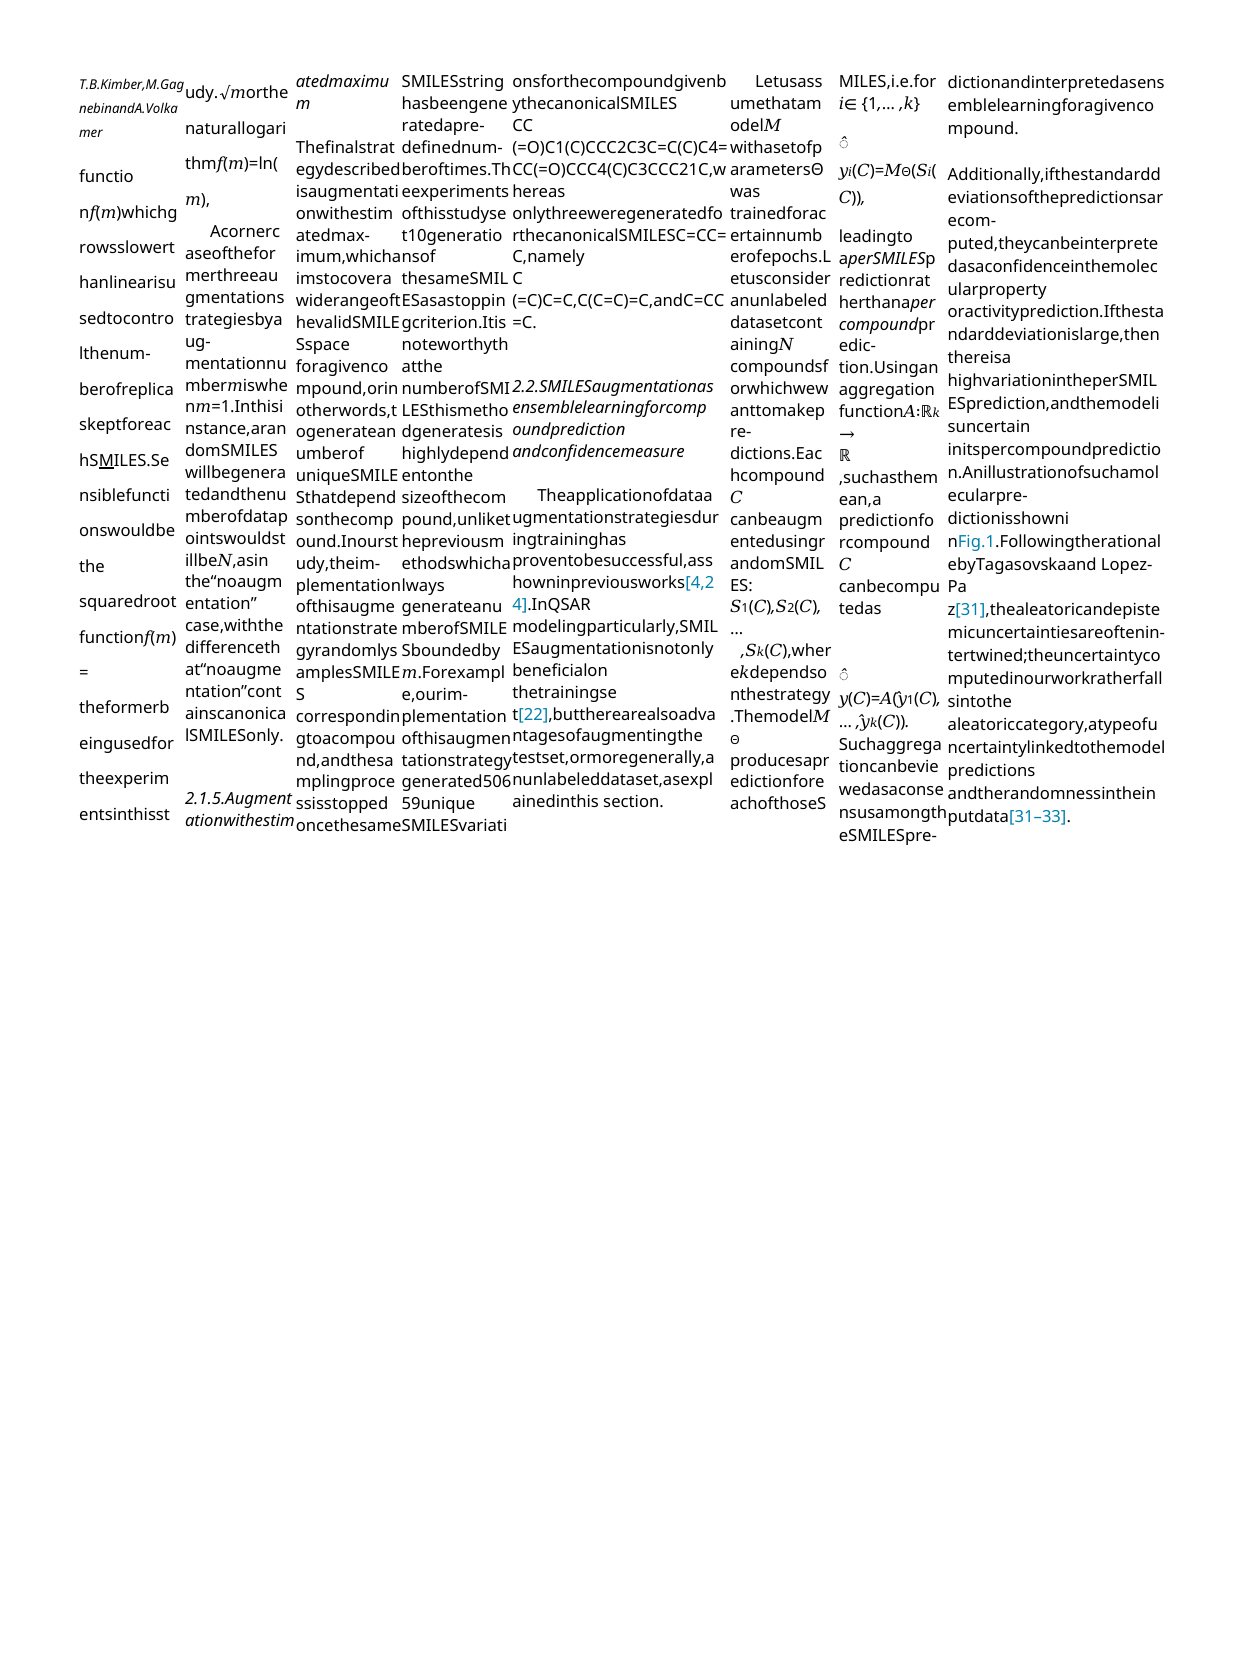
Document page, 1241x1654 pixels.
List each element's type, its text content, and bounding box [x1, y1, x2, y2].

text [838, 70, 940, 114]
text function𝑓(𝑚)whichgrowsslowerthanlinearisusedtocontrolthenum-berofreplicaskeptforeachSMILES.Sensiblefunctionswouldbethe squaredrootfunction𝑓(𝑚)= theformerbeingusedfortheexperimentsinthisstudy.√𝑚orthenaturallogarithm𝑓(𝑚)=ln(𝑚), [185, 70, 288, 212]
text ̂𝑦𝑖(𝐶)=𝑀Θ(𝑆𝑖(𝐶)), [838, 128, 947, 209]
text 2.1.5.Augmentationwithestimatedmaximum Thefinalstrategydescribedisaugmentationwithestimatedmax-imum,whichaimstocoverawiderangeofthevalidSMILESspace foragivencompound,orinotherwords,togenerateanumberof uniqueSMILESthatdependsonthecompound.Inourstudy,theim-plementationofthisaugmentationstrategyrandomlysamplesSMILES correspondingtoacompound,andthesamplingprocessisstopped oncethesameSMILESstringhasbeengeneratedapre-definednum-beroftimes.Theexperimentsofthisstudyset10generationsof thesameSMILESasastoppingcriterion.Itisnoteworthythatthe numberofSMILESthismethodgeneratesishighlydependentonthe sizeofthecompound,unlikethepreviousmethodswhichalways generateanumberofSMILESboundedby𝑚.Forexample,ourim-plementationofthisaugmentationstrategygenerated50659unique SMILESvariationsforthecompoundgivenbythecanonicalSMILES CC(=O)C1(C)CCC2C3C=C(C)C4=CC(=O)CCC4(C)C3CCC21C,whereas onlythreeweregeneratedforthecanonicalSMILESC=CC=C,namely C(=C)C=C,C(C=C)=C,andC=CC=C. [185, 70, 730, 836]
text function𝑓(𝑚)whichgrowsslowerthanlinearisusedtocontrolthenum-berofreplicaskeptforeachSMILES.Sensiblefunctionswouldbethe squaredrootfunction𝑓(𝑚)= theformerbeingusedfortheexperimentsinthisstudy.√𝑚orthenaturallogarithm𝑓(𝑚)=ln(𝑚), [79, 154, 178, 827]
picture [521, 598, 525, 613]
text T.B.Kimber,M.GagnebinandA.Volkamer [79, 70, 185, 142]
text leadingtoaperSMILESpredictionratherthanapercompoundpredic-tion.Usinganaggregationfunction𝐴∶ℝ𝑘→ ℝ,suchasthemean,a predictionforcompound𝐶 canbecomputedas [838, 225, 940, 619]
text Letusassumethatamodel𝑀 withasetofparametersΘ was trainedforacertainnumberofepochs.Letusconsideranunlabeled datasetcontaining𝑁 compoundsforwhichwewanttomakepre-dictions.Eachcompound𝐶 canbeaugmentedusingrandomSMILES: 𝑆1(𝐶),𝑆2(𝐶),… ,𝑆𝑘(𝐶),where𝑘dependsonthestrategy.Themodel𝑀Θ producesapredictionforeachofthoseSMILES,i.e.for𝑖∈ {1,… ,𝑘} [730, 70, 831, 814]
text Acornercaseoftheformerthreeaugmentationstrategiesbyaug-mentationnumber𝑚iswhen𝑚=1.Inthisinstance,arandomSMILES willbegeneratedandthenumberofdatapointswouldstillbe𝑁,asin the“noaugmentation” case,withthedifferencethat“noaugmentation”containscanonicalSMILESonly. [185, 220, 288, 745]
picture [542, 708, 546, 723]
picture [1010, 810, 1014, 825]
text Theapplicationofdataaugmentationstrategiesduringtraininghas proventobesuccessful,asshowninpreviousworks[4,24].InQSAR modelingparticularly,SMILESaugmentationisnotonlybeneficialon thetrainingset[22],buttherearealsoadvantagesofaugmentingthe testset,ormoregenerally,anunlabeleddataset,asexplainedinthis section. [512, 484, 722, 812]
text ̂𝑦(𝐶)=𝐴(̂𝑦1(𝐶),… ,̂𝑦𝑘(𝐶)). SuchaggregationcanbeviewedasaconsensusamongtheSMILESpre-dictionandinterpretedasensemblelearningforagivencompound. Additionally,ifthestandarddeviationsofthepredictionsarecom-puted,theycanbeinterpretedasaconfidenceinthemolecularproperty oractivityprediction.Ifthestandarddeviationislarge,thenthereisa highvariationintheperSMILESprediction,andthemodelisuncertain initspercompoundprediction.Anillustrationofsuchamolecularpre-dictionisshowninFig.1.FollowingtherationalebyTagasovskaand Lopez-Paz[31],thealeatoricandepistemicuncertaintiesareoftenin-tertwined;theuncertaintycomputedinourworkratherfallsintothe aleatoriccategory,atypeofuncertaintylinkedtothemodelpredictions andtherandomnessintheinputdata[31–33]. [838, 70, 1166, 846]
picture [979, 603, 983, 618]
picture [1060, 810, 1064, 825]
text 2.2.SMILESaugmentationasensemblelearningforcompoundprediction andconfidencemeasure [512, 374, 715, 462]
